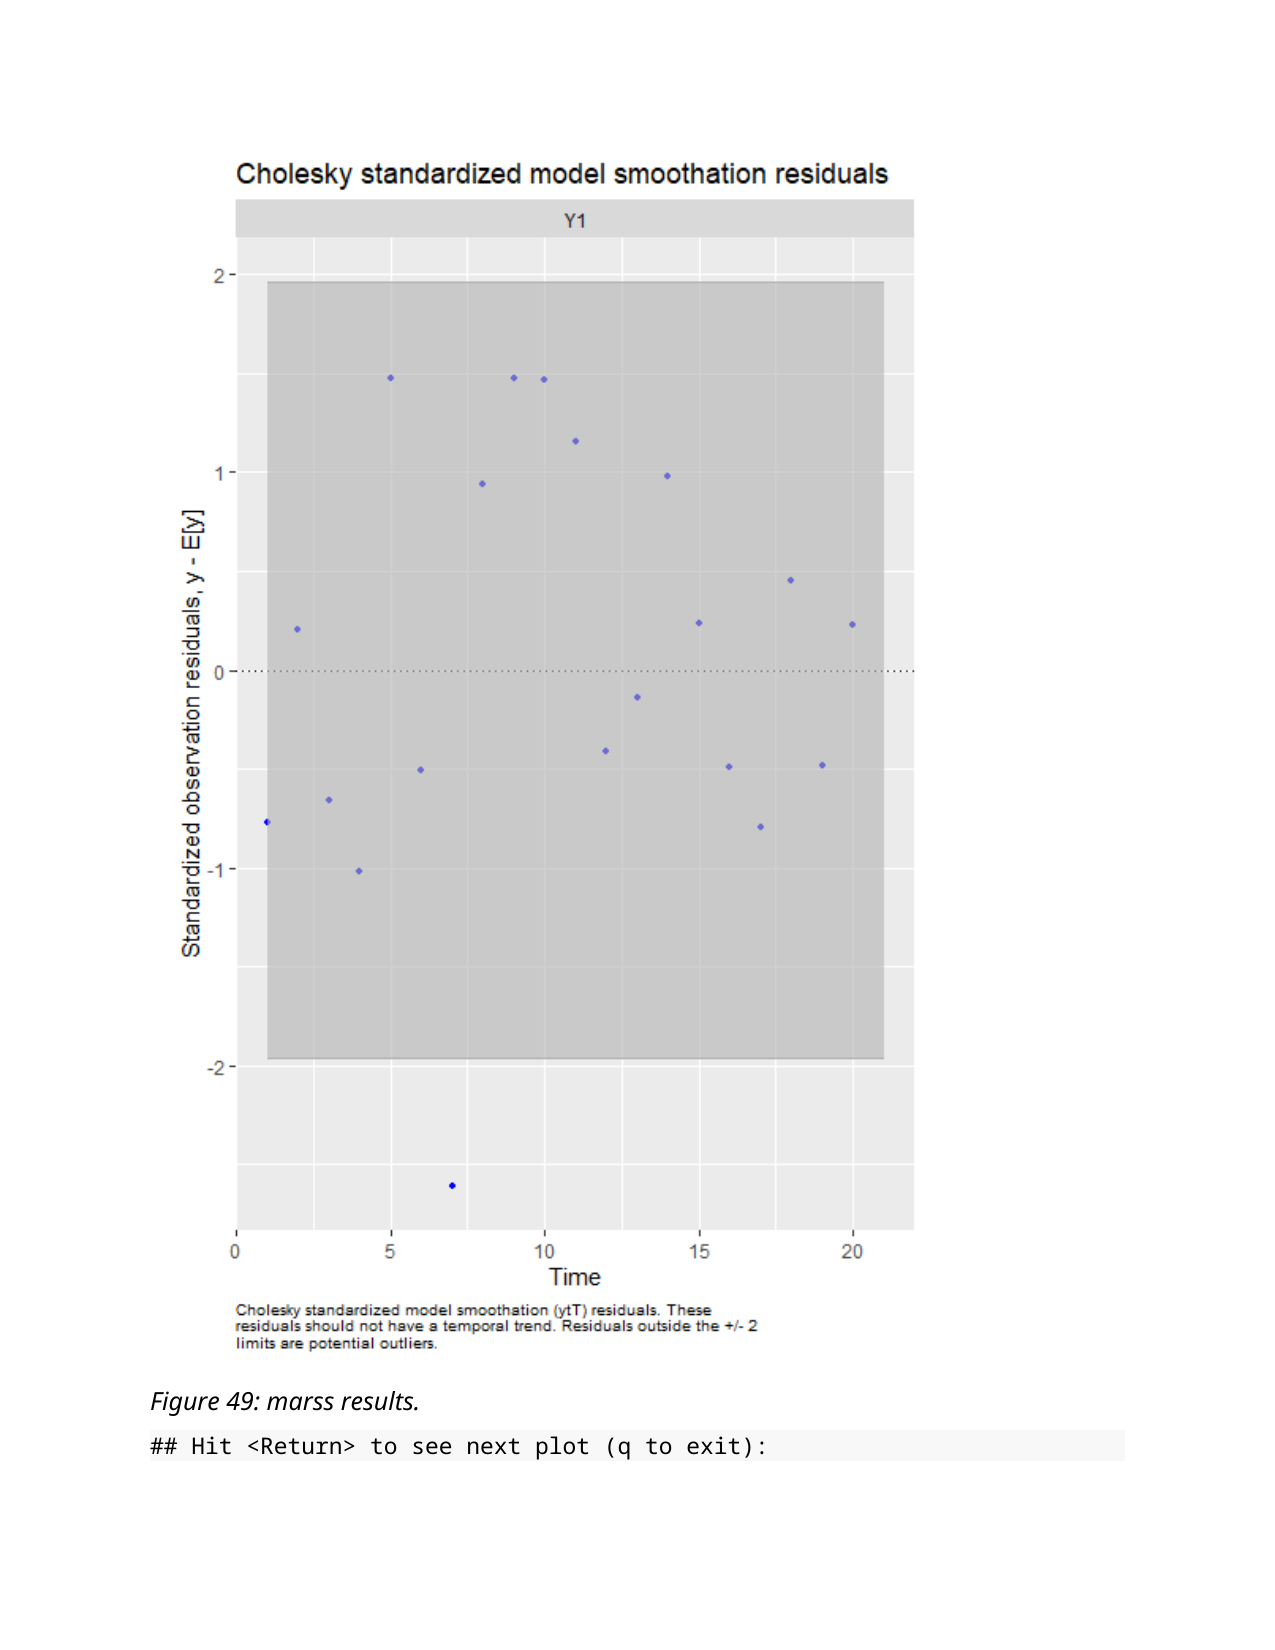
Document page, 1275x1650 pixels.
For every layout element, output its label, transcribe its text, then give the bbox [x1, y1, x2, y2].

picture [168, 150, 927, 1363]
text Figure 49: marss results. [150, 1383, 1125, 1417]
text ## Hit <Return> to see next plot (q to exit): [150, 1430, 1125, 1461]
